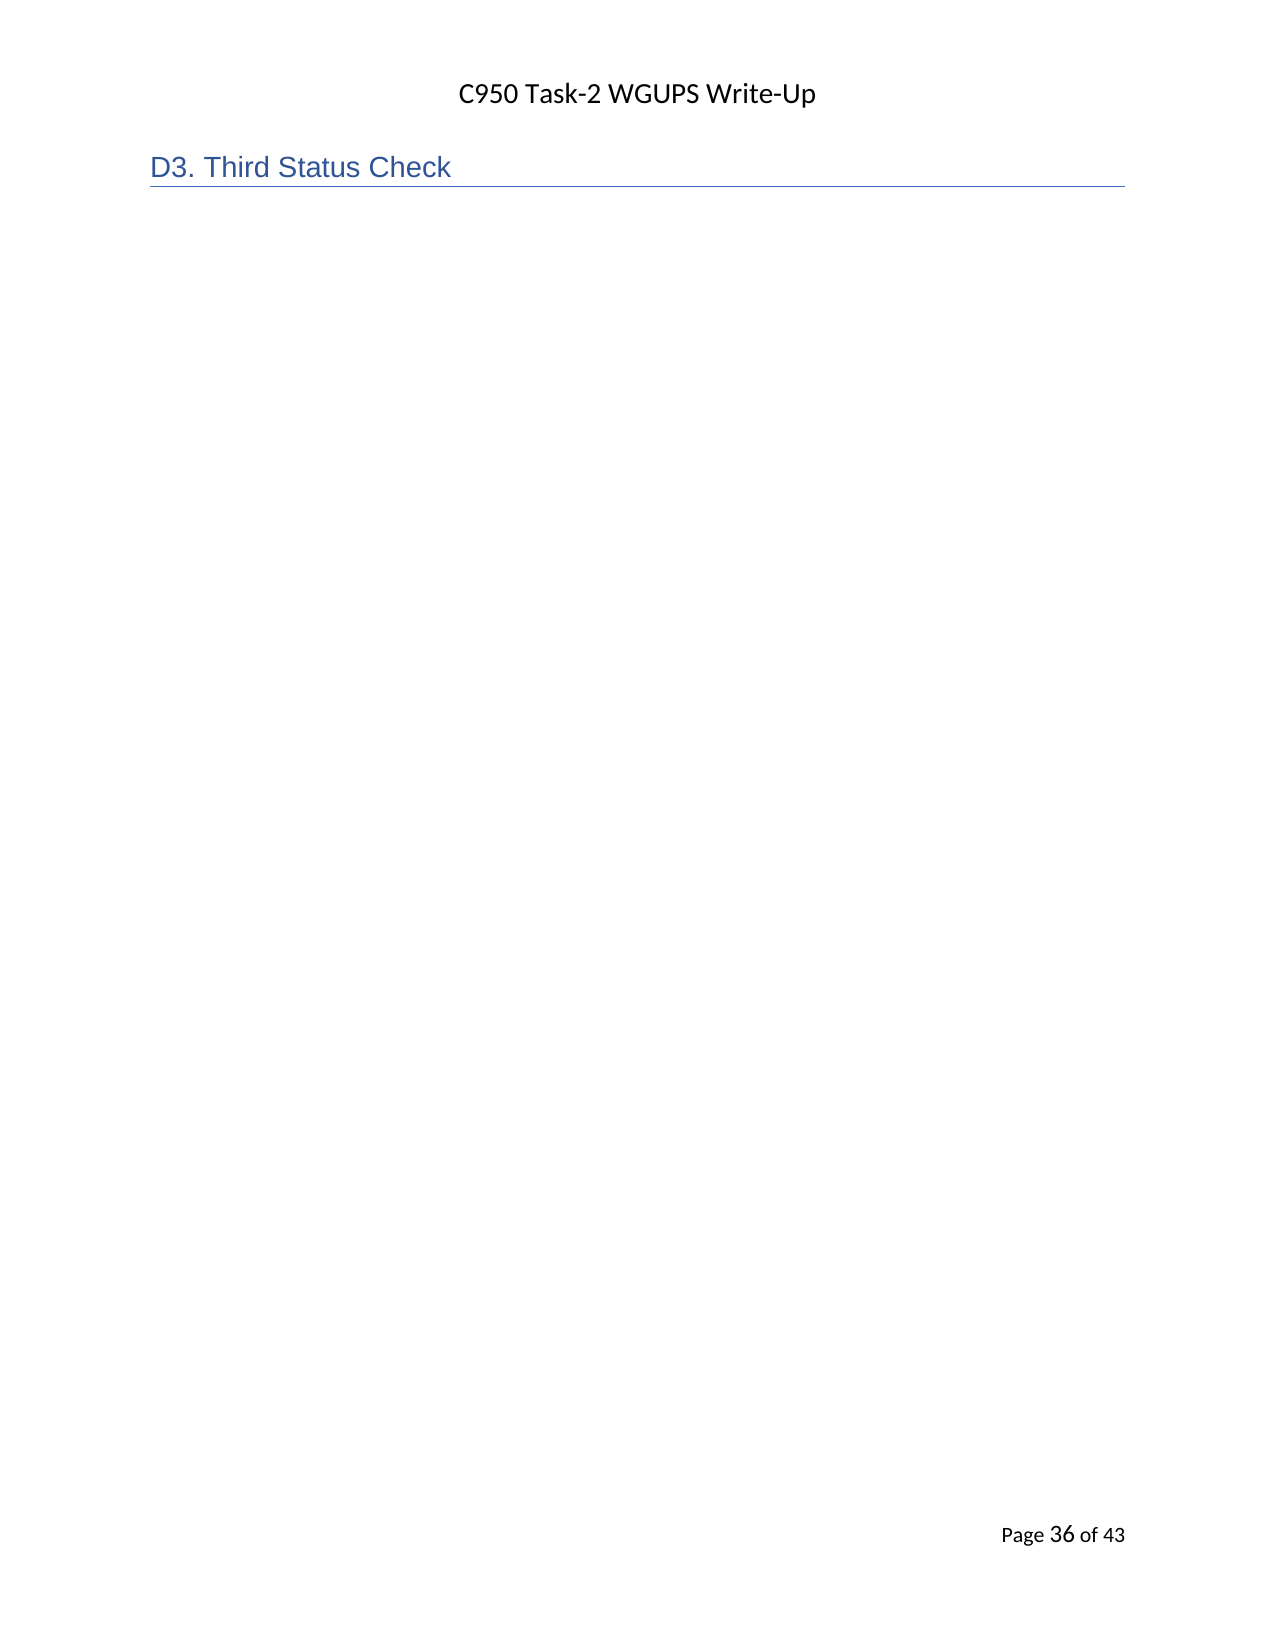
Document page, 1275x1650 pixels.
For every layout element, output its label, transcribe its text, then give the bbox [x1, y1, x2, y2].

subtitle D3. Third Status Check [150, 150, 1125, 186]
